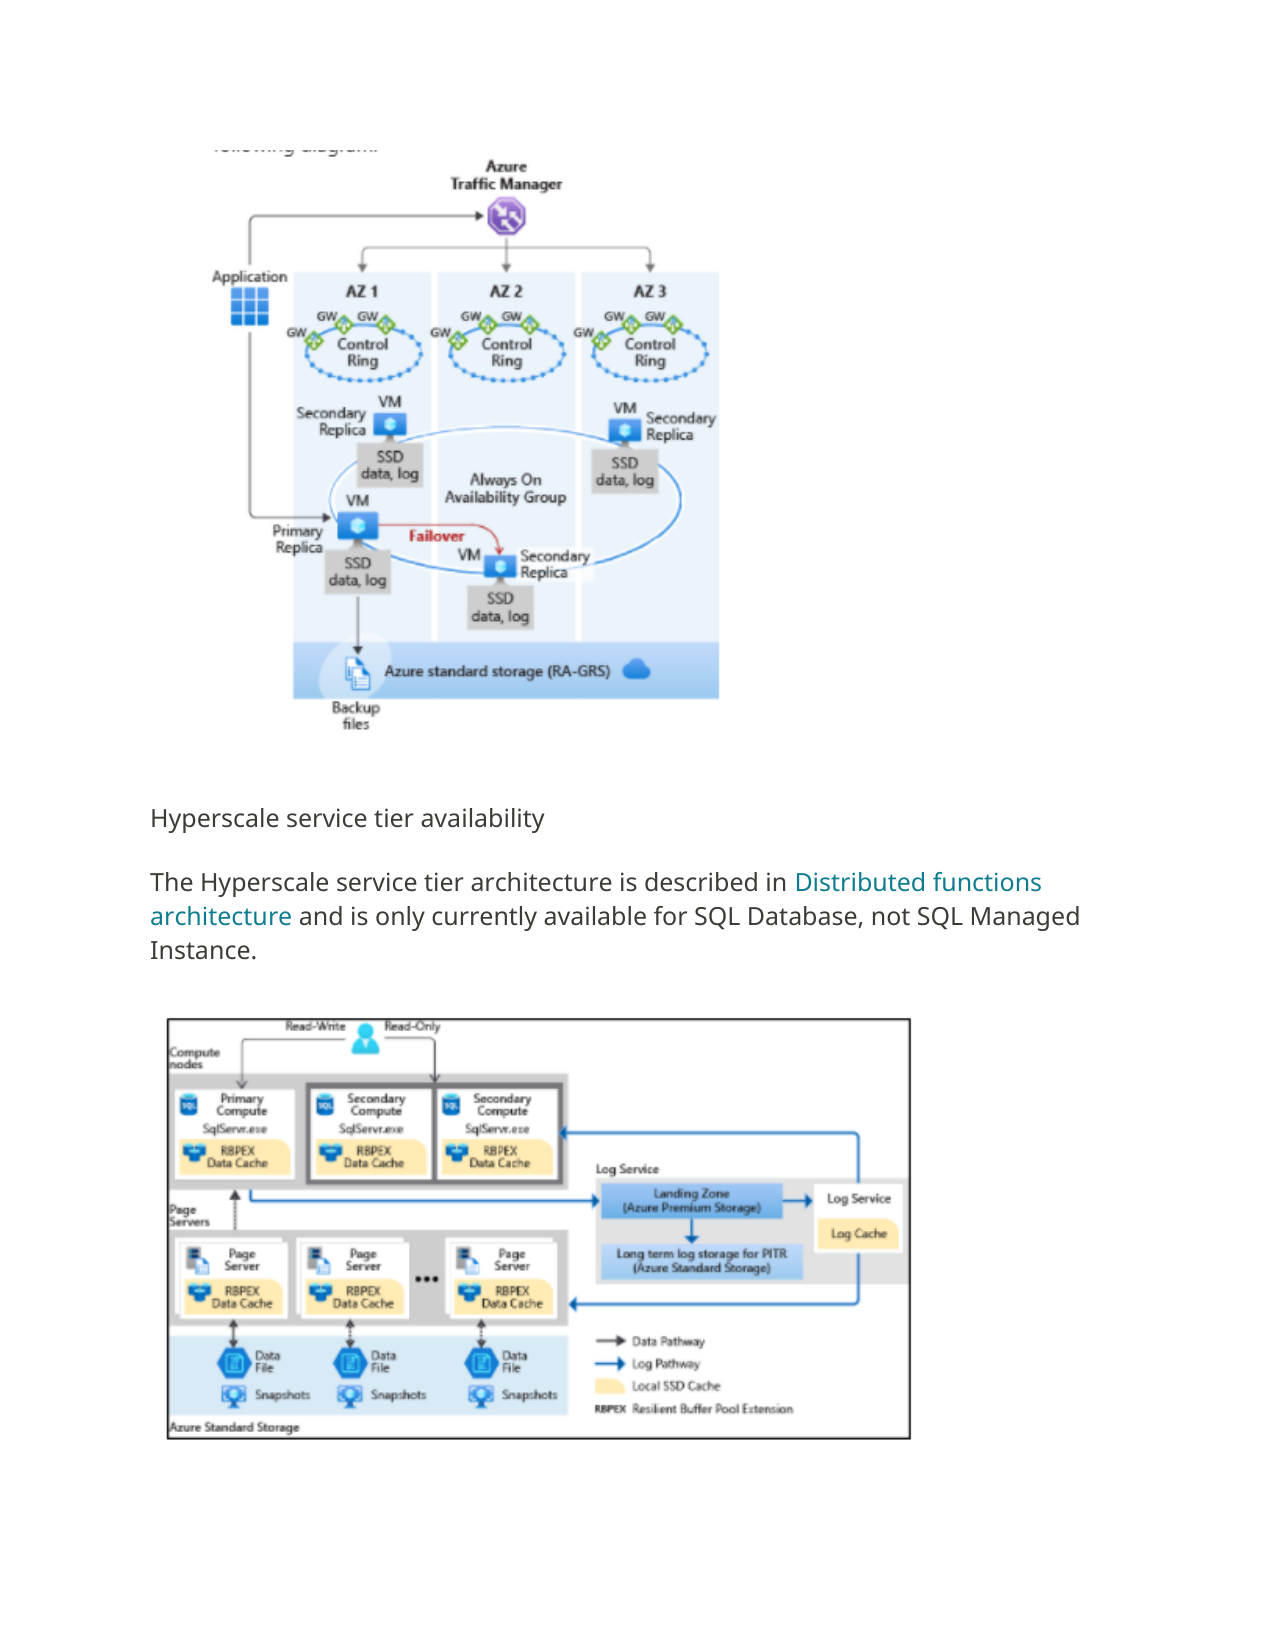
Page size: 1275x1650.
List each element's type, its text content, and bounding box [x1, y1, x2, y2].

picture [150, 995, 933, 1468]
picture [150, 150, 821, 772]
text The Hyperscale service tier architecture is described in Distributed functions architecture and is only currently available for SQL Database, not SQL Managed Instance. [150, 864, 1125, 967]
text Hyperscale service tier availability [150, 801, 1125, 835]
